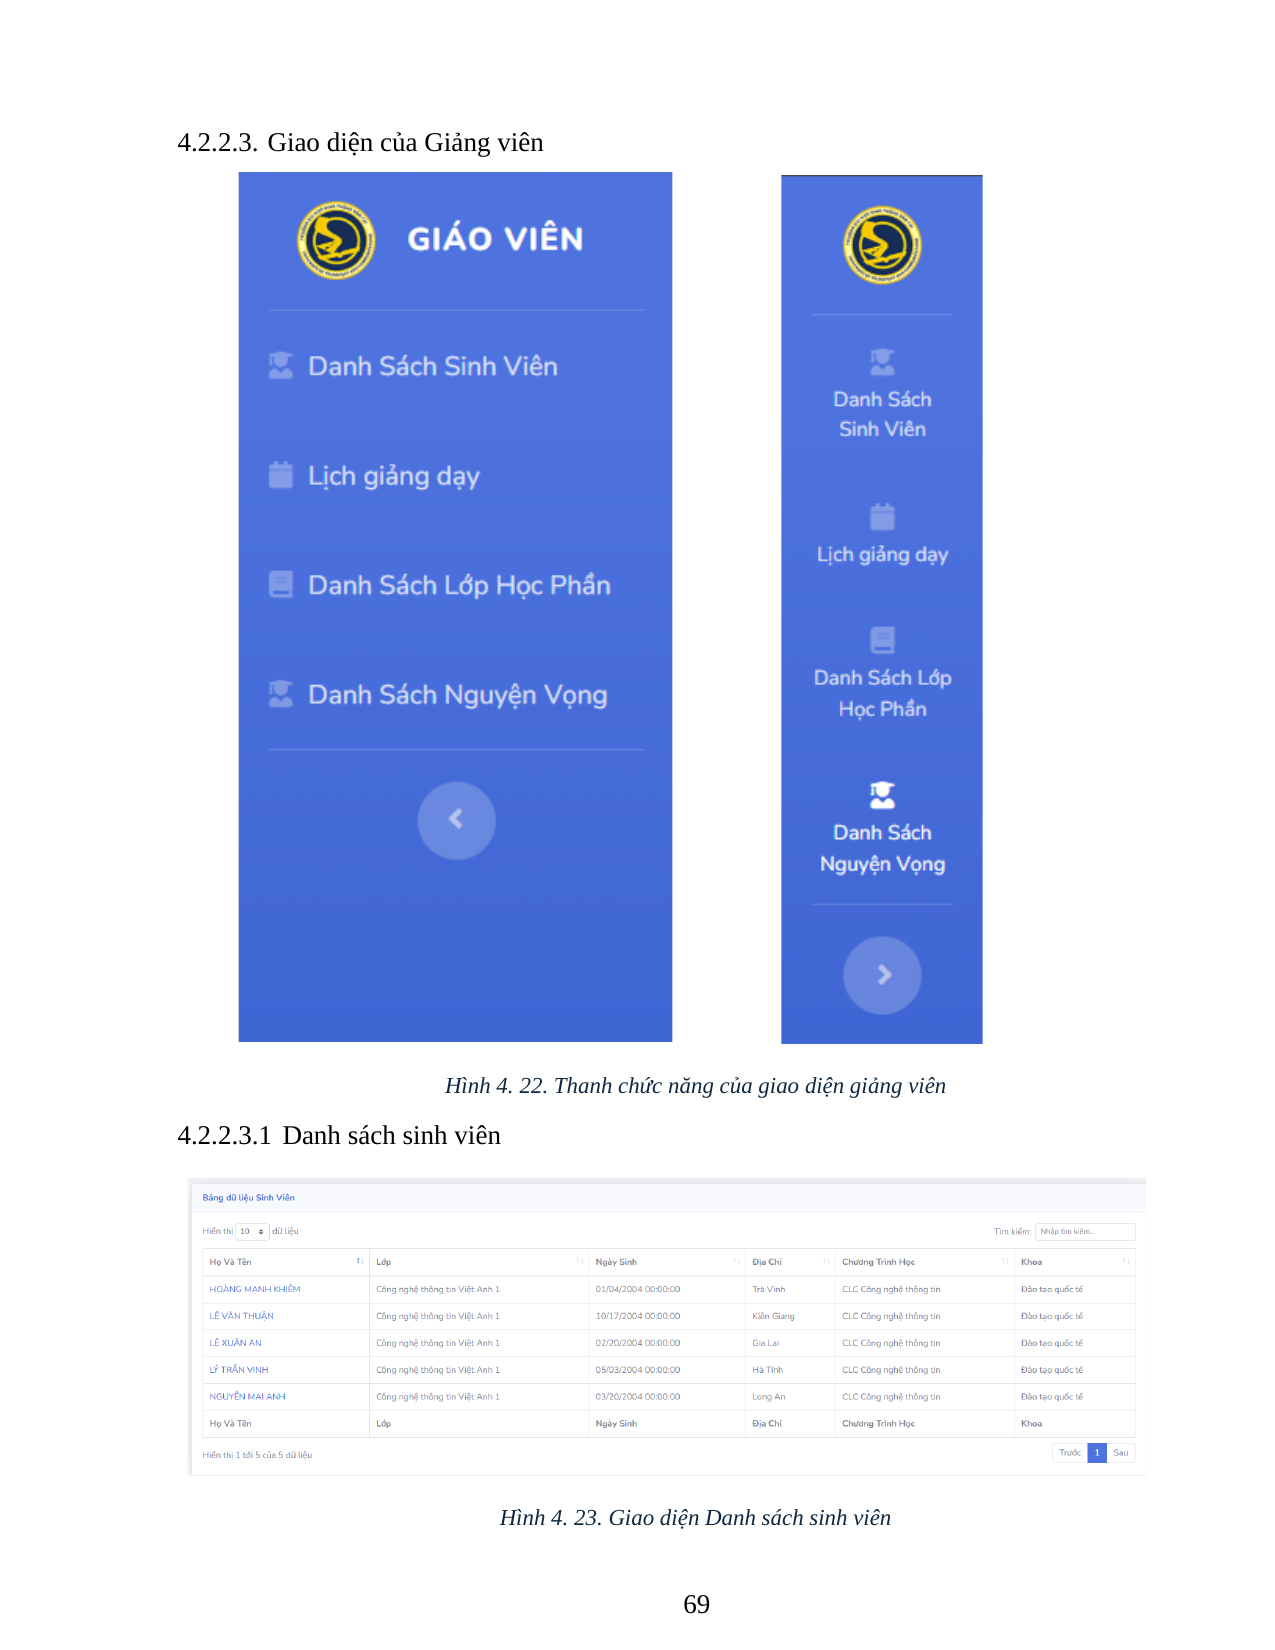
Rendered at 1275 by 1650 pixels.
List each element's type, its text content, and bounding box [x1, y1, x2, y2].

picture [187, 1178, 1147, 1476]
text Hình 4. 23. Giao diện Danh sách sinh viên [177, 1504, 1157, 1530]
picture [781, 175, 983, 1044]
picture [238, 172, 673, 1042]
text Giao diện của Giảng viên [177, 126, 1157, 157]
text Danh sách sinh viên [177, 1119, 1157, 1150]
